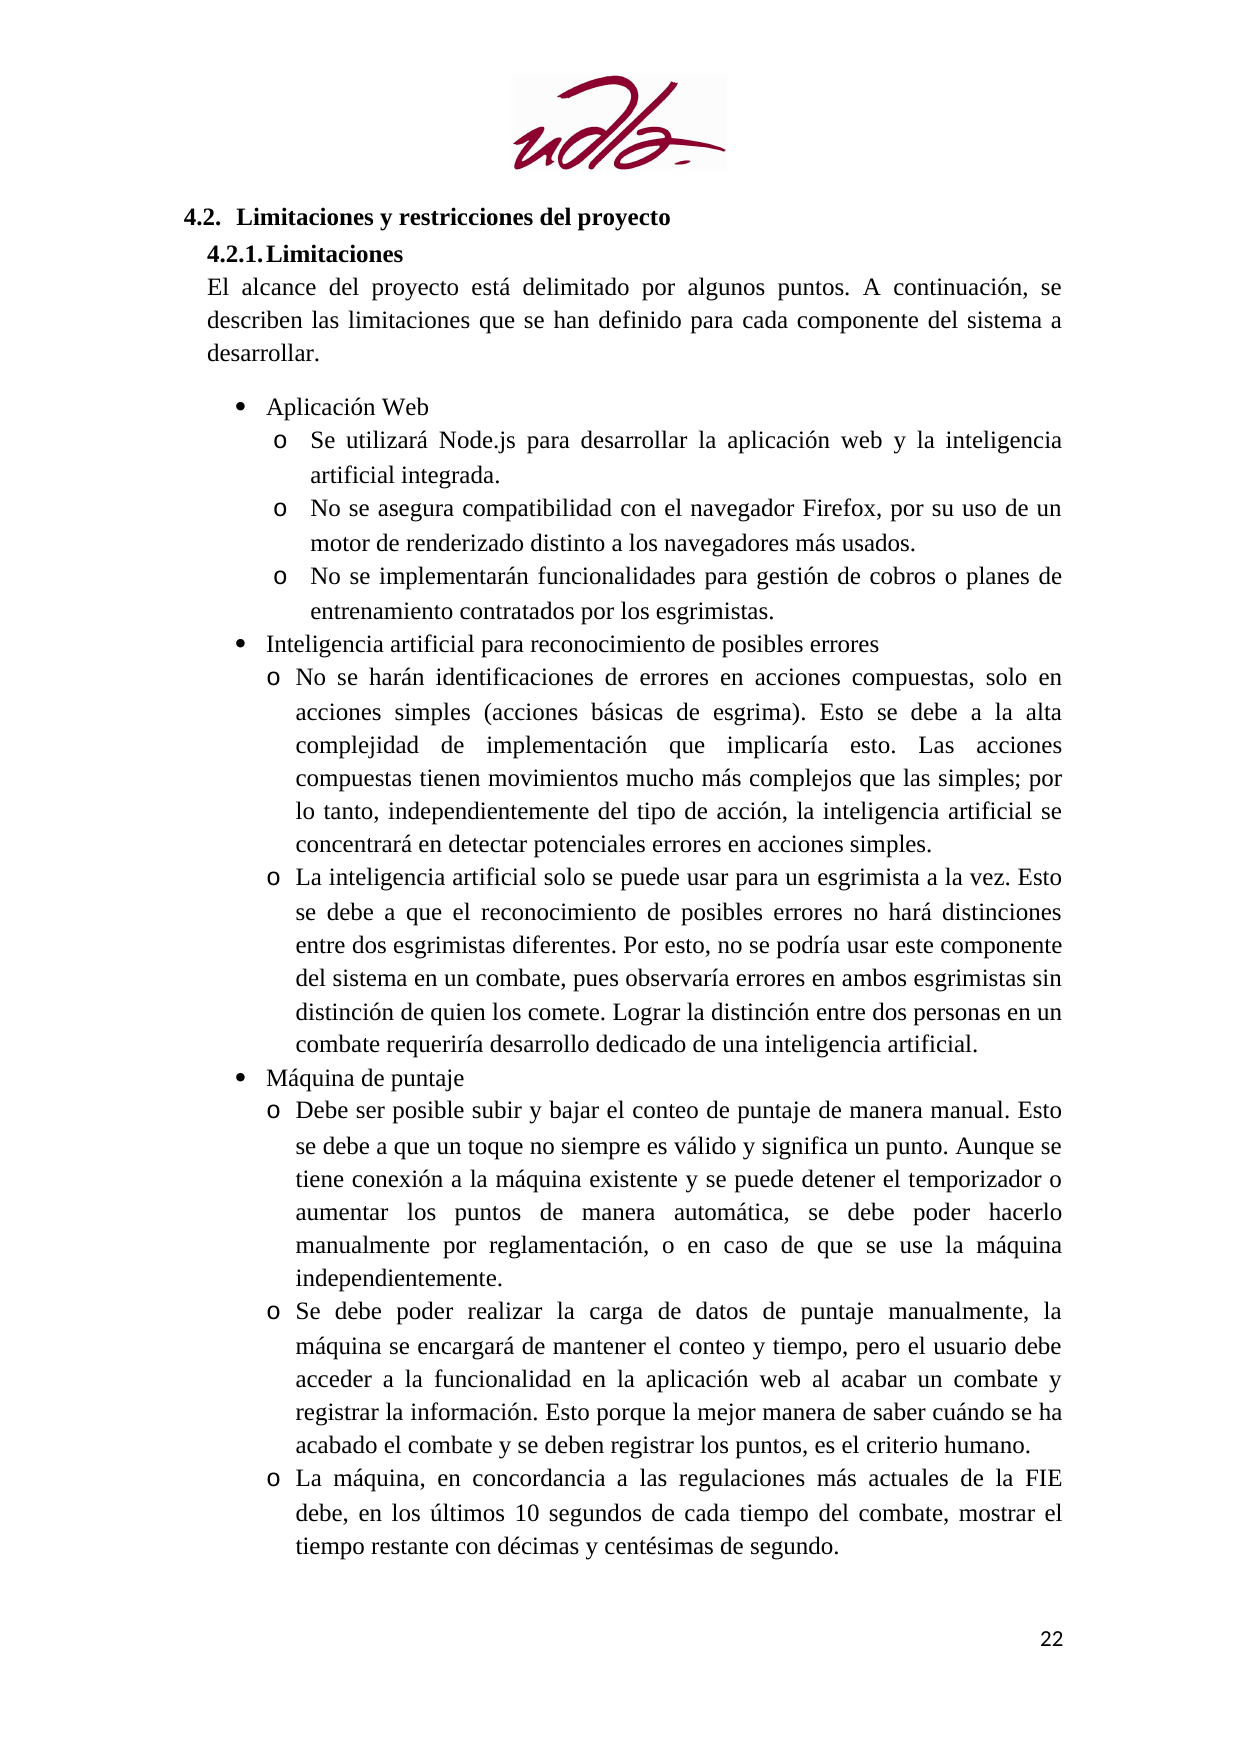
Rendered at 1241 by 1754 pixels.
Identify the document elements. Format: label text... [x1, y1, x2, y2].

subtitle Limitaciones [207, 239, 1063, 268]
list No se implementarán funcionalidades para gestión de cobros o planes de entrenamiento contratados por los esgrimistas. [273, 561, 1063, 625]
list La máquina, en concordancia a las regulaciones más actuales de la FIE debe, en los últimos 10 segundos de cada tiempo del combate, mostrar el tiempo restante con décimas y centésimas de segundo. [266, 1463, 1063, 1560]
list Inteligencia artificial para reconocimiento de posibles errores [236, 629, 1063, 658]
list Se utilizará Node.js para desarrollar la aplicación web y la inteligencia artificial integrada. [273, 425, 1063, 489]
list Aplicación Web [236, 392, 1063, 421]
text El alcance del proyecto está delimitado por algunos puntos. A continuación, se describen las limitaciones que se han definido para cada componente del sistema a desarrollar. [207, 272, 1063, 367]
list Máquina de puntaje [236, 1063, 1063, 1091]
list Se debe poder realizar la carga de datos de puntaje manualmente, la máquina se encargará de mantener el conteo y tiempo, pero el usuario debe acceder a la funcionalidad en la aplicación web al acabar un combate y registrar la información. Esto porque la mejor manera de saber cuándo se ha acabado el combate y se deben registrar los puntos, es el criterio humano. [266, 1296, 1063, 1459]
list No se asegura compatibilidad con el navegador Firefox, por su uso de un motor de renderizado distinto a los navegadores más usados. [273, 493, 1063, 557]
subtitle Limitaciones y restricciones del proyecto [184, 202, 1063, 230]
list No se harán identificaciones de errores en acciones compuestas, solo en acciones simples (acciones básicas de esgrima). Esto se debe a la alta complejidad de implementación que implicaría esto. Las acciones compuestas tienen movimientos mucho más complejos que las simples; por lo tanto, independientemente del tipo de acción, la inteligencia artificial se concentrará en detectar potenciales errores en acciones simples. [266, 662, 1063, 858]
list La inteligencia artificial solo se puede usar para un esgrimista a la vez. Esto se debe a que el reconocimiento de posibles errores no hará distinciones entre dos esgrimistas diferentes. Por esto, no se podría usar este componente del sistema en un combate, pues observaría errores en ambos esgrimistas sin distinción de quien los comete. Lograr la distinción entre dos personas en un combate requeriría desarrollo dedicado de una inteligencia artificial. [266, 862, 1063, 1058]
list Debe ser posible subir y bajar el conteo de puntaje de manera manual. Esto se debe a que un toque no siempre es válido y significa un punto. Aunque se tiene conexión a la máquina existente y se puede detener el temporizador o aumentar los puntos de manera automática, se debe poder hacerlo manualmente por reglamentación, o en caso de que se use la máquina independientemente. [266, 1096, 1063, 1292]
picture [509, 73, 731, 174]
